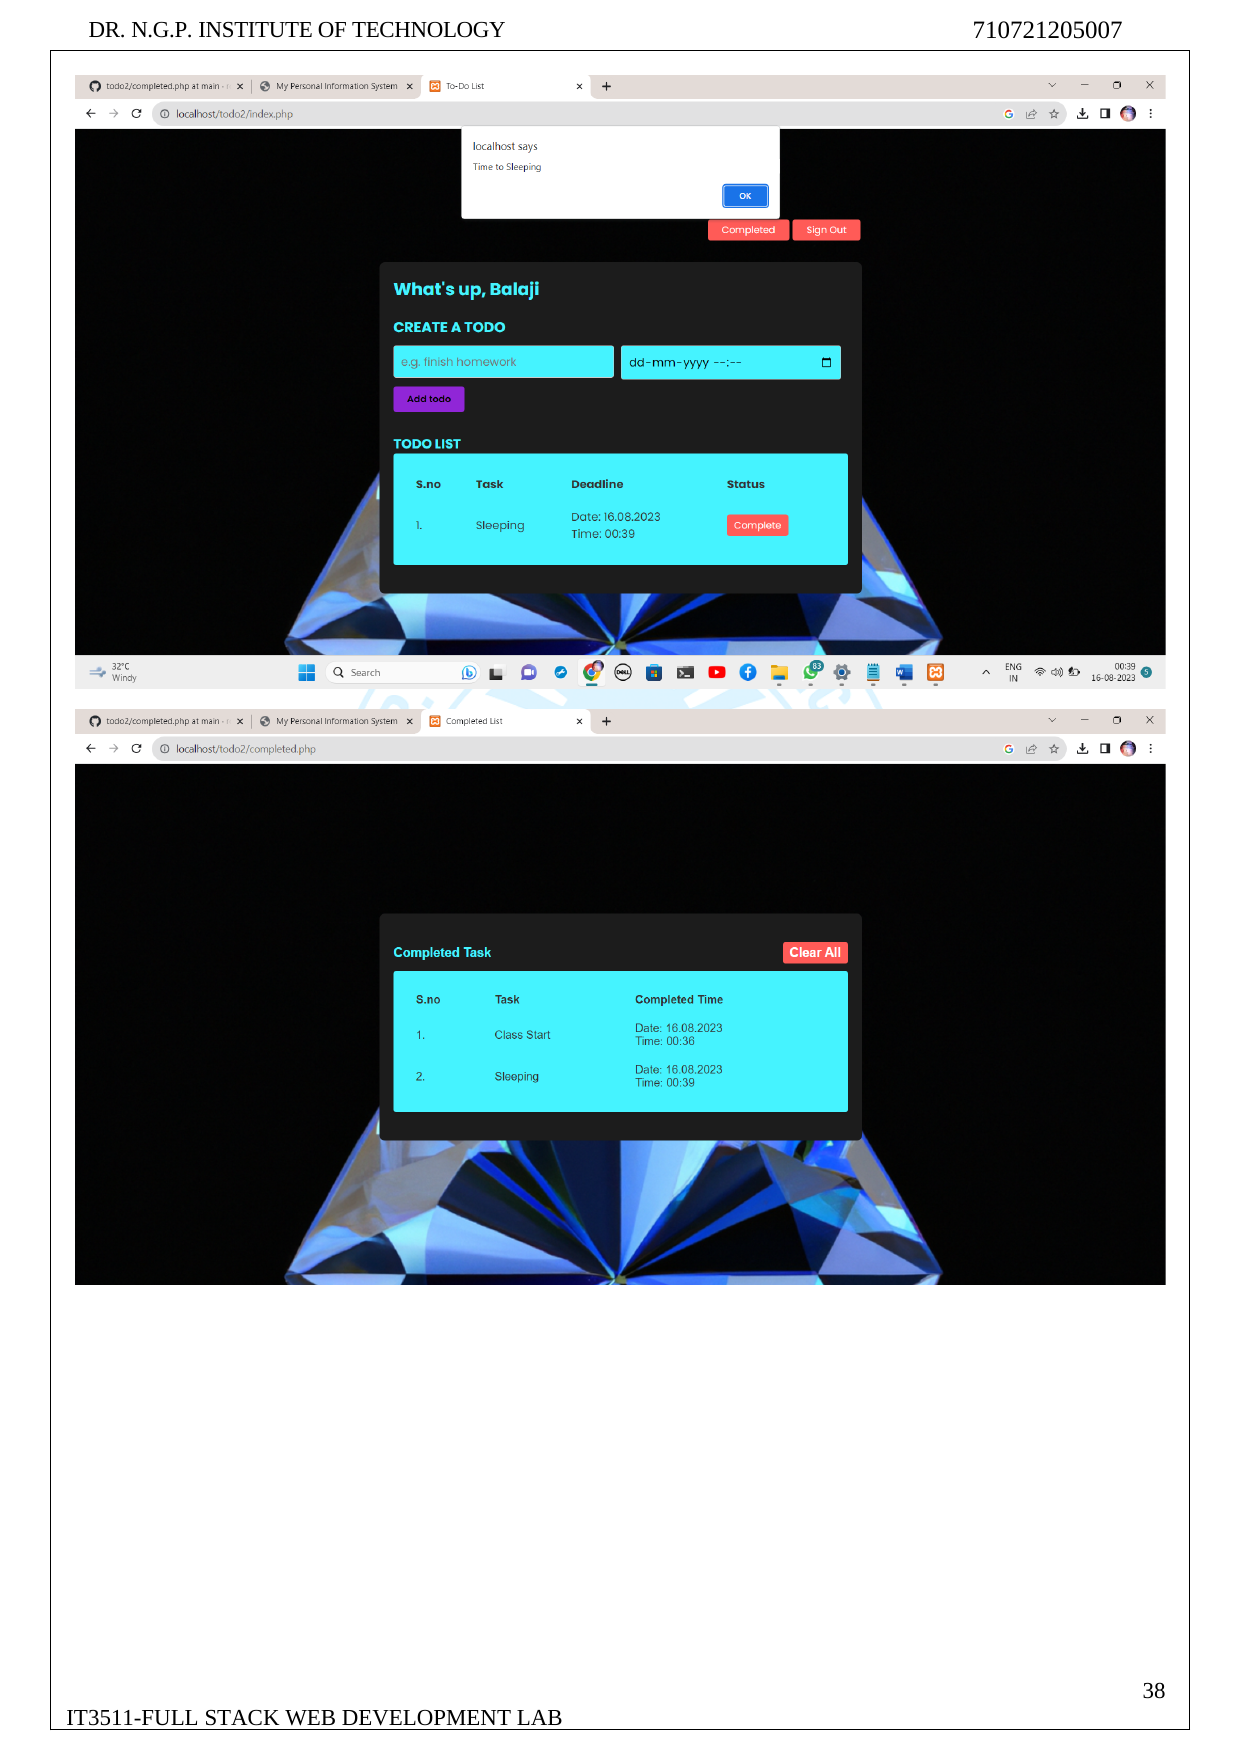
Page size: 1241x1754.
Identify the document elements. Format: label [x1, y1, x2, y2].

picture [75, 709, 1166, 1285]
picture [75, 75, 1166, 689]
